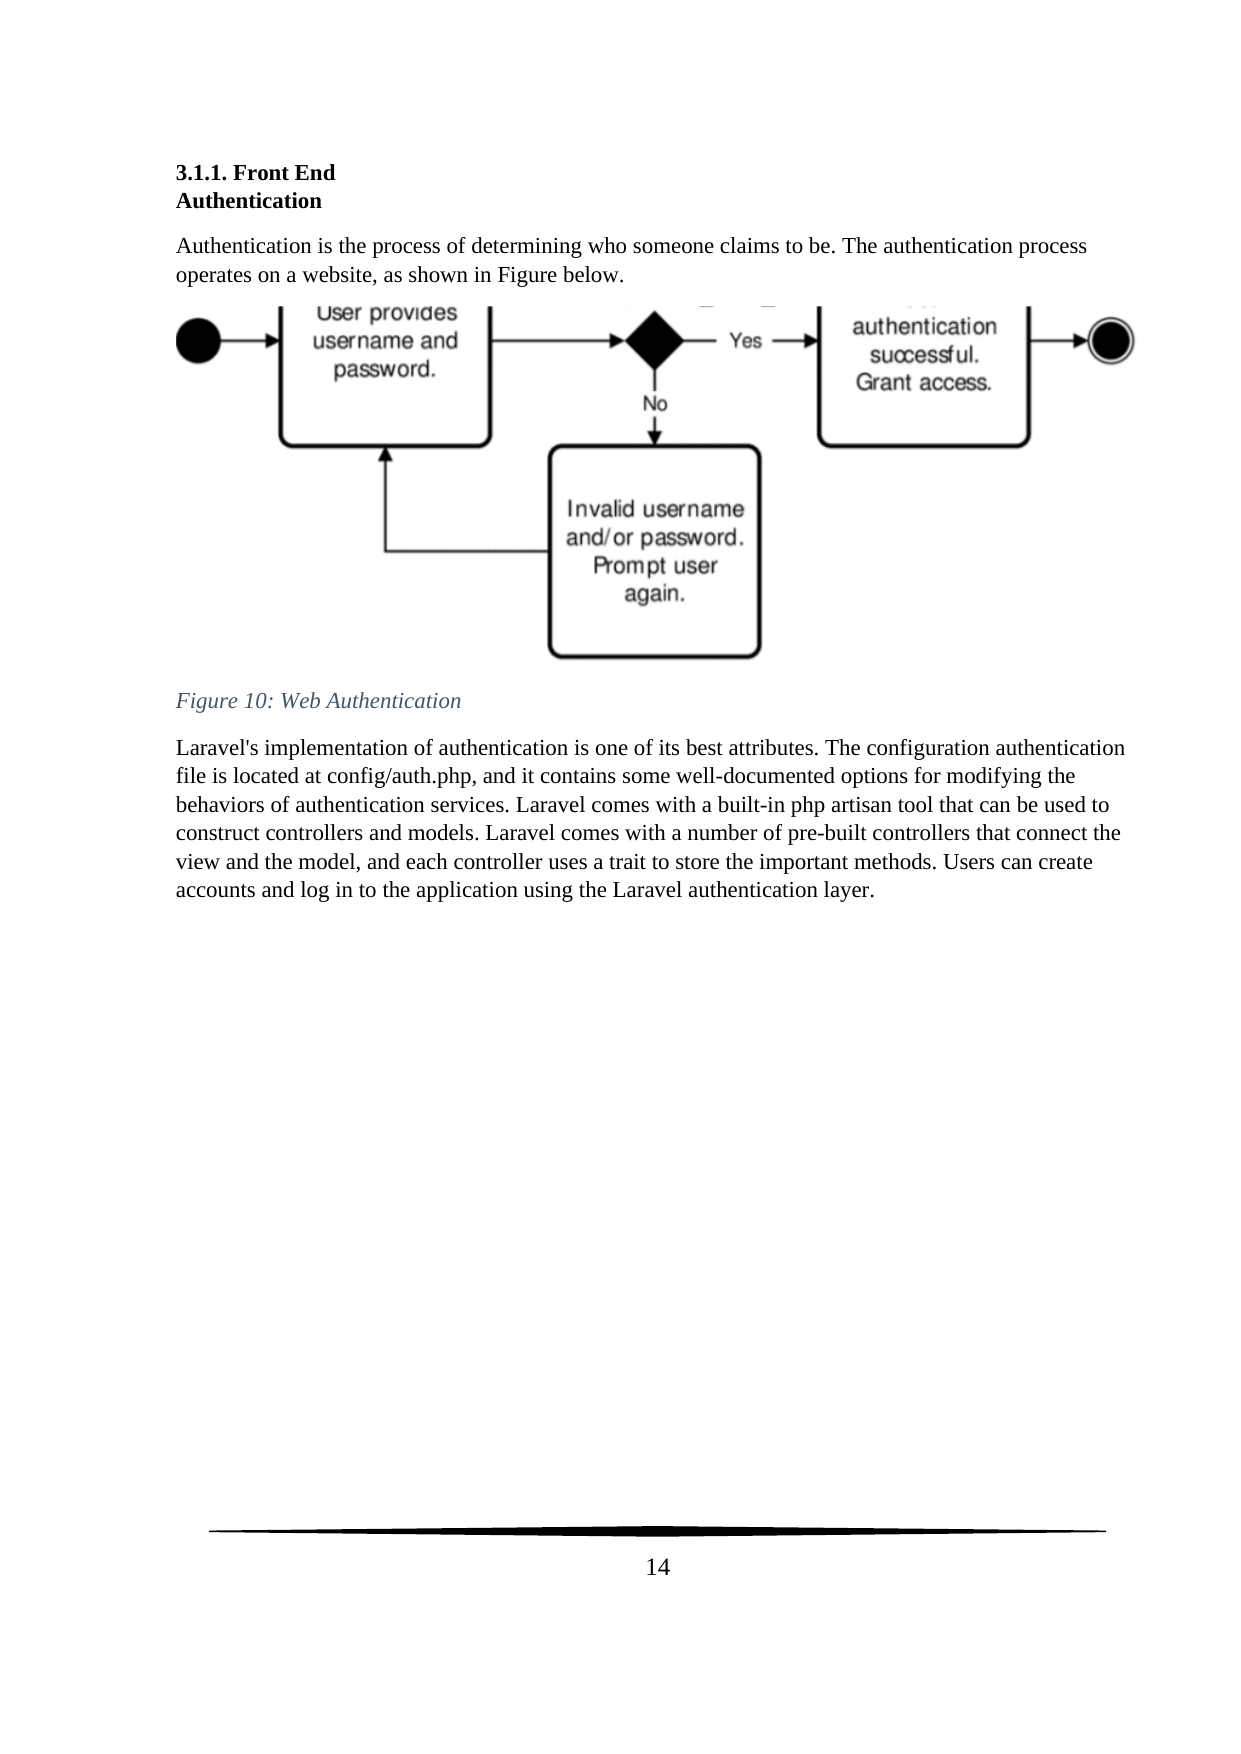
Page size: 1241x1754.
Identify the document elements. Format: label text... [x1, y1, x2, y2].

text Figure 10: Web Authentication [176, 687, 1140, 713]
subtitle Front End [176, 159, 1140, 185]
picture [175, 306, 1140, 668]
text Authentication [176, 187, 1140, 214]
text Laravel's implementation of authentication is one of its best attributes. The configuration authentication file is located at config/auth.php, and it contains some well-documented options for modifying the behaviors of authentication services. Laravel comes with a built-in php artisan tool that can be used to construct controllers and models. Laravel comes with a number of pre-built controllers that connect the view and the model, and each controller uses a trait to store the important methods. Users can create accounts and log in to the application using the Laravel authentication layer. [176, 734, 1140, 902]
text Authentication is the process of determining who someone claims to be. The authentication process operates on a website, as shown in Figure below. [176, 232, 1140, 287]
